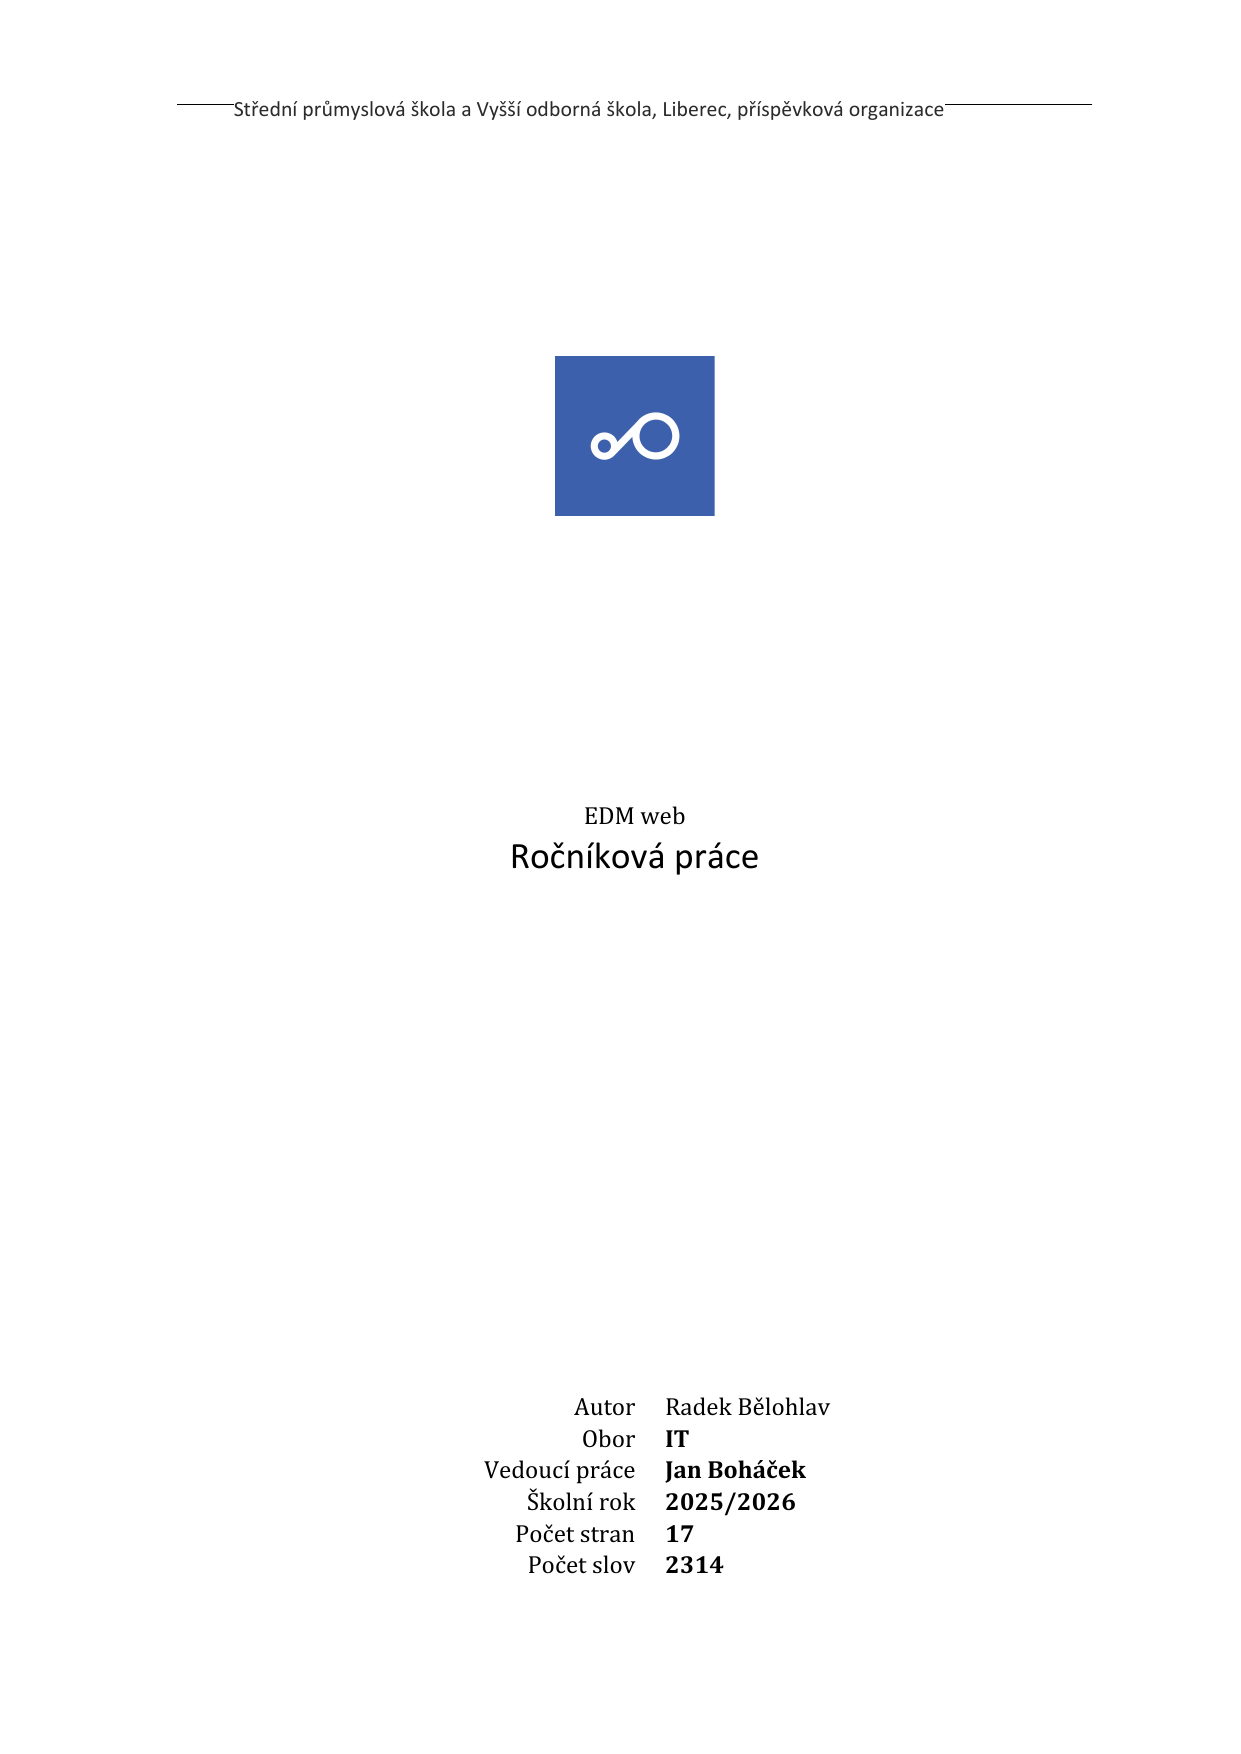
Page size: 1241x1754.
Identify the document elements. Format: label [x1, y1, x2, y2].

picture [555, 356, 715, 516]
